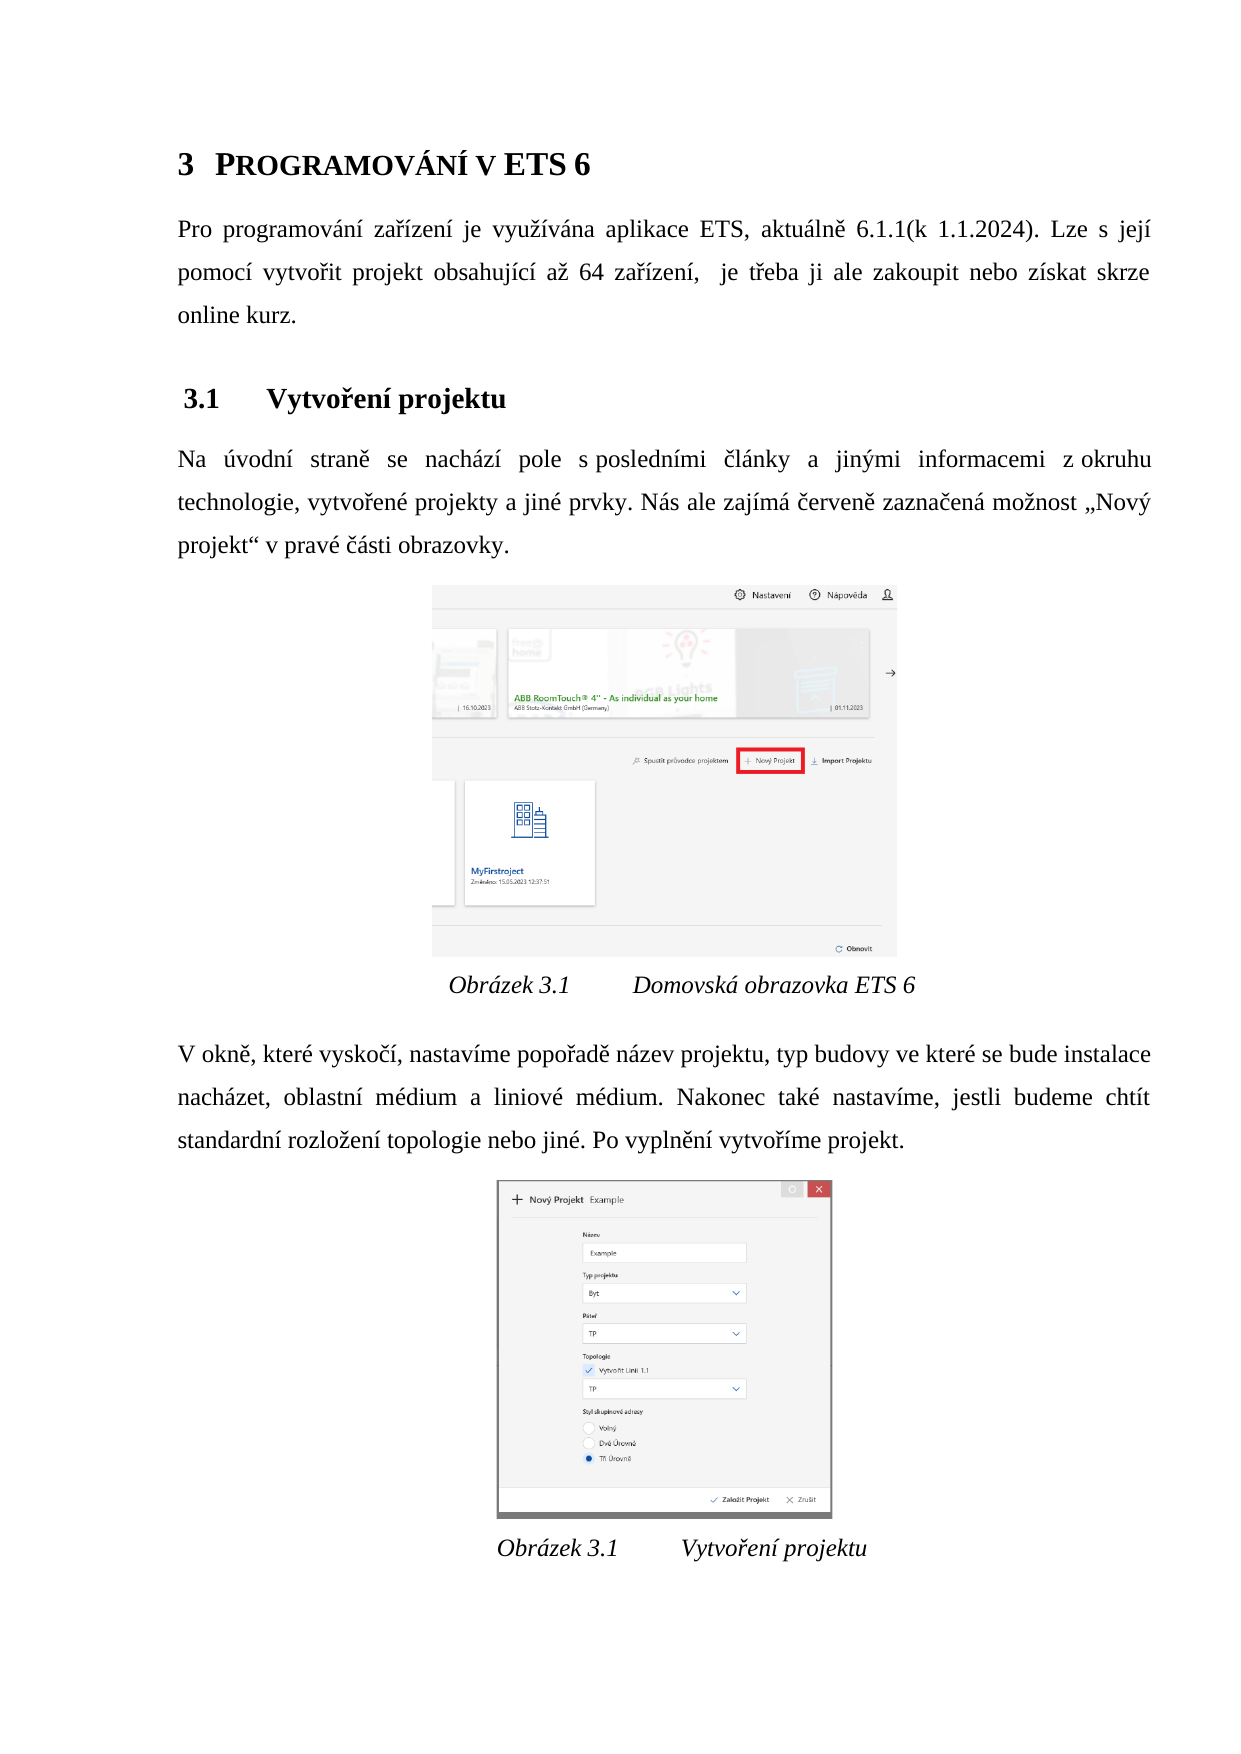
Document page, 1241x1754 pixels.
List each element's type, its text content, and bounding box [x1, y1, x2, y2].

subtitle Vytvoření projektu [183, 381, 1152, 414]
subtitle Programování V ETS 6 [177, 144, 1152, 182]
text V okně, které vyskočí, nastavíme popořadě název projektu, typ budovy ve které se bude instalace nacházet, oblastní médium a liniové médium. Nakonec také nastavíme, jestli budeme chtít standardní rozložení topologie nebo jiné. Po vyplnění vytvoříme projekt. [177, 1039, 1152, 1154]
text Na úvodní straně se nachází pole s posledními články a jinými informacemi z okruhu technologie, vytvořené projekty a jiné prvky. Nás ale zajímá červeně zaznačená možnost „Nový projekt“ v pravé části obrazovky. [177, 444, 1152, 559]
subtitle Vytvoření projektu [215, 1533, 1152, 1562]
picture [496, 1180, 833, 1519]
text Pro programování zařízení je využívána aplikace ETS, aktuálně 6.1.1(k 1.1.2024). Lze s její pomocí vytvořit projekt obsahující až 64 zařízení, je třeba ji ale zakoupit nebo získat skrze online kurz. [177, 214, 1152, 329]
subtitle Domovská obrazovka ETS 6 [214, 971, 1152, 999]
picture [431, 585, 898, 957]
